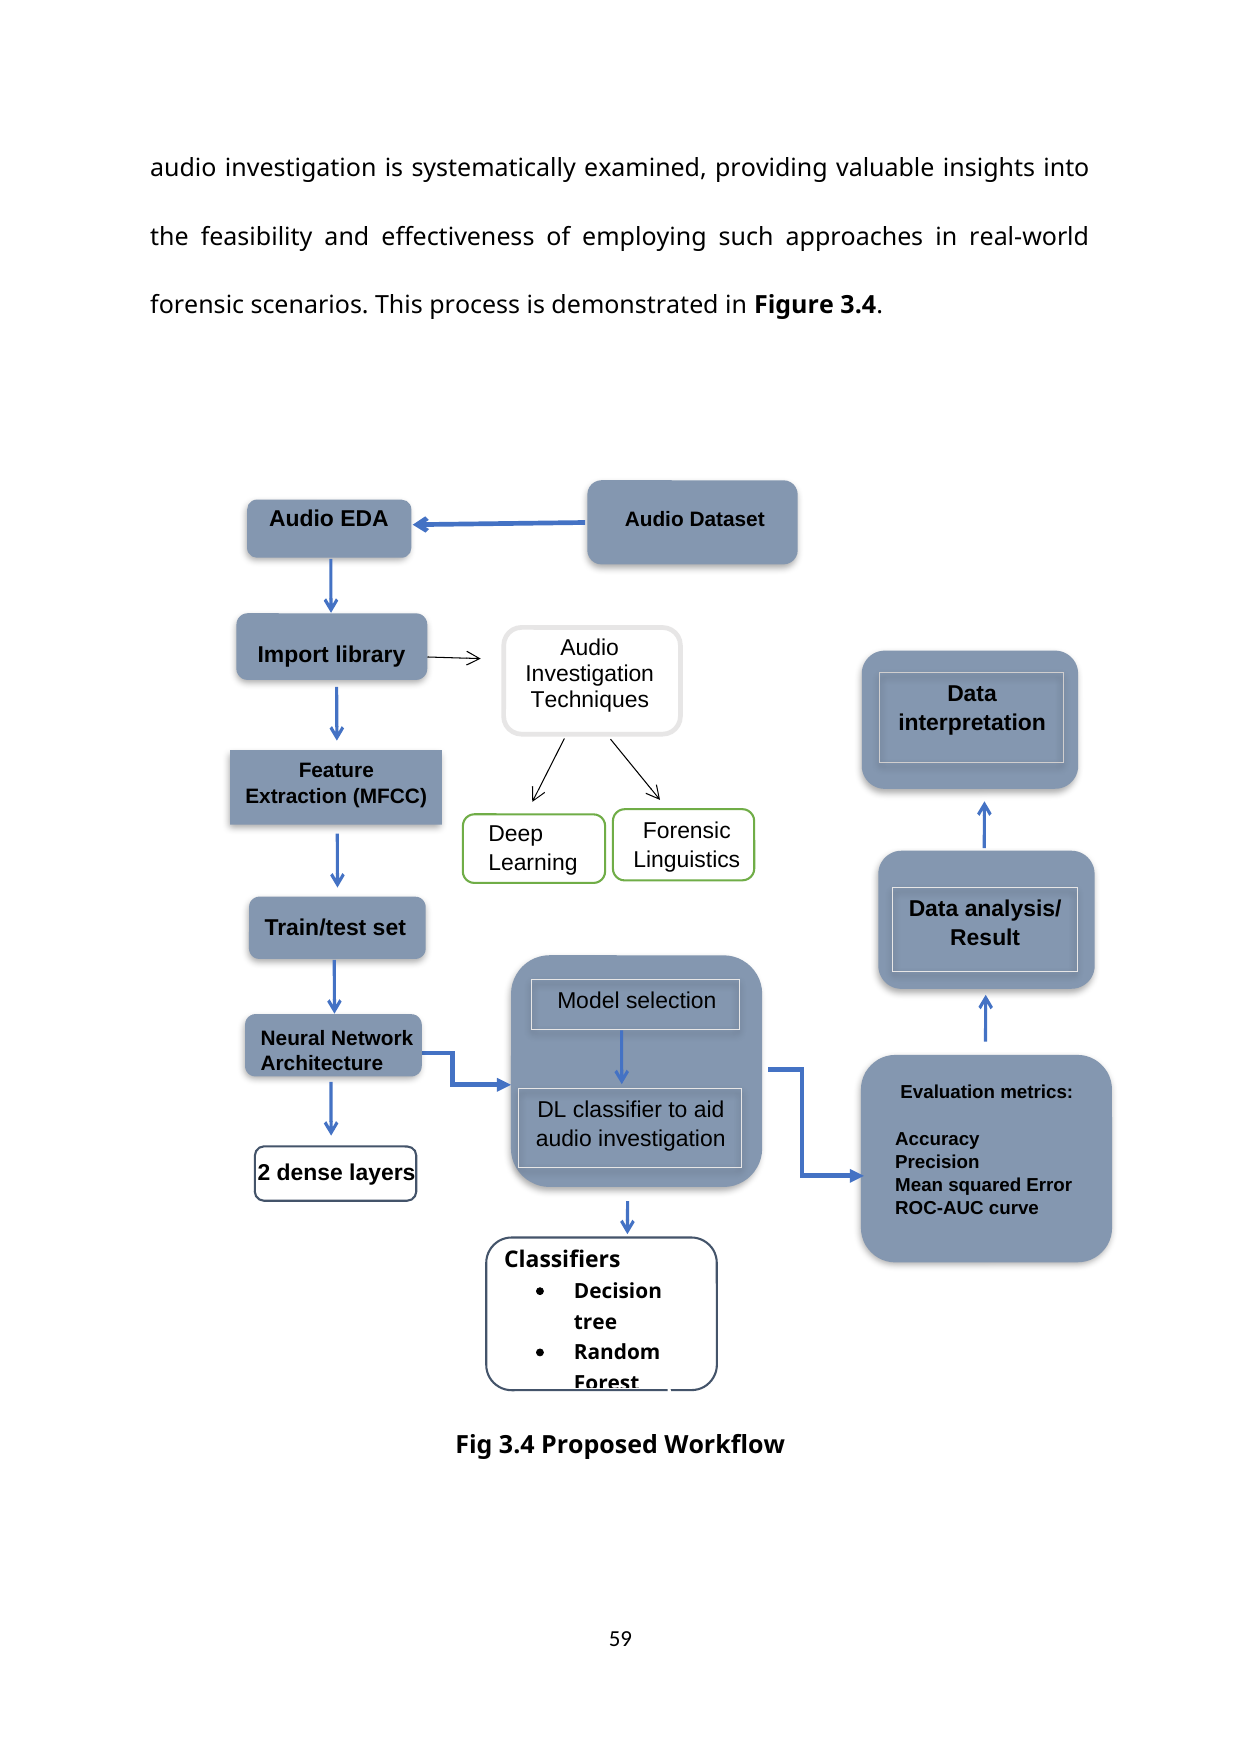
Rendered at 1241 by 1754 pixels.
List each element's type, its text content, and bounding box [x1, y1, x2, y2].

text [150, 150, 1090, 320]
subtitle Fig 3.4 Proposed Workflow [150, 1427, 1090, 1461]
